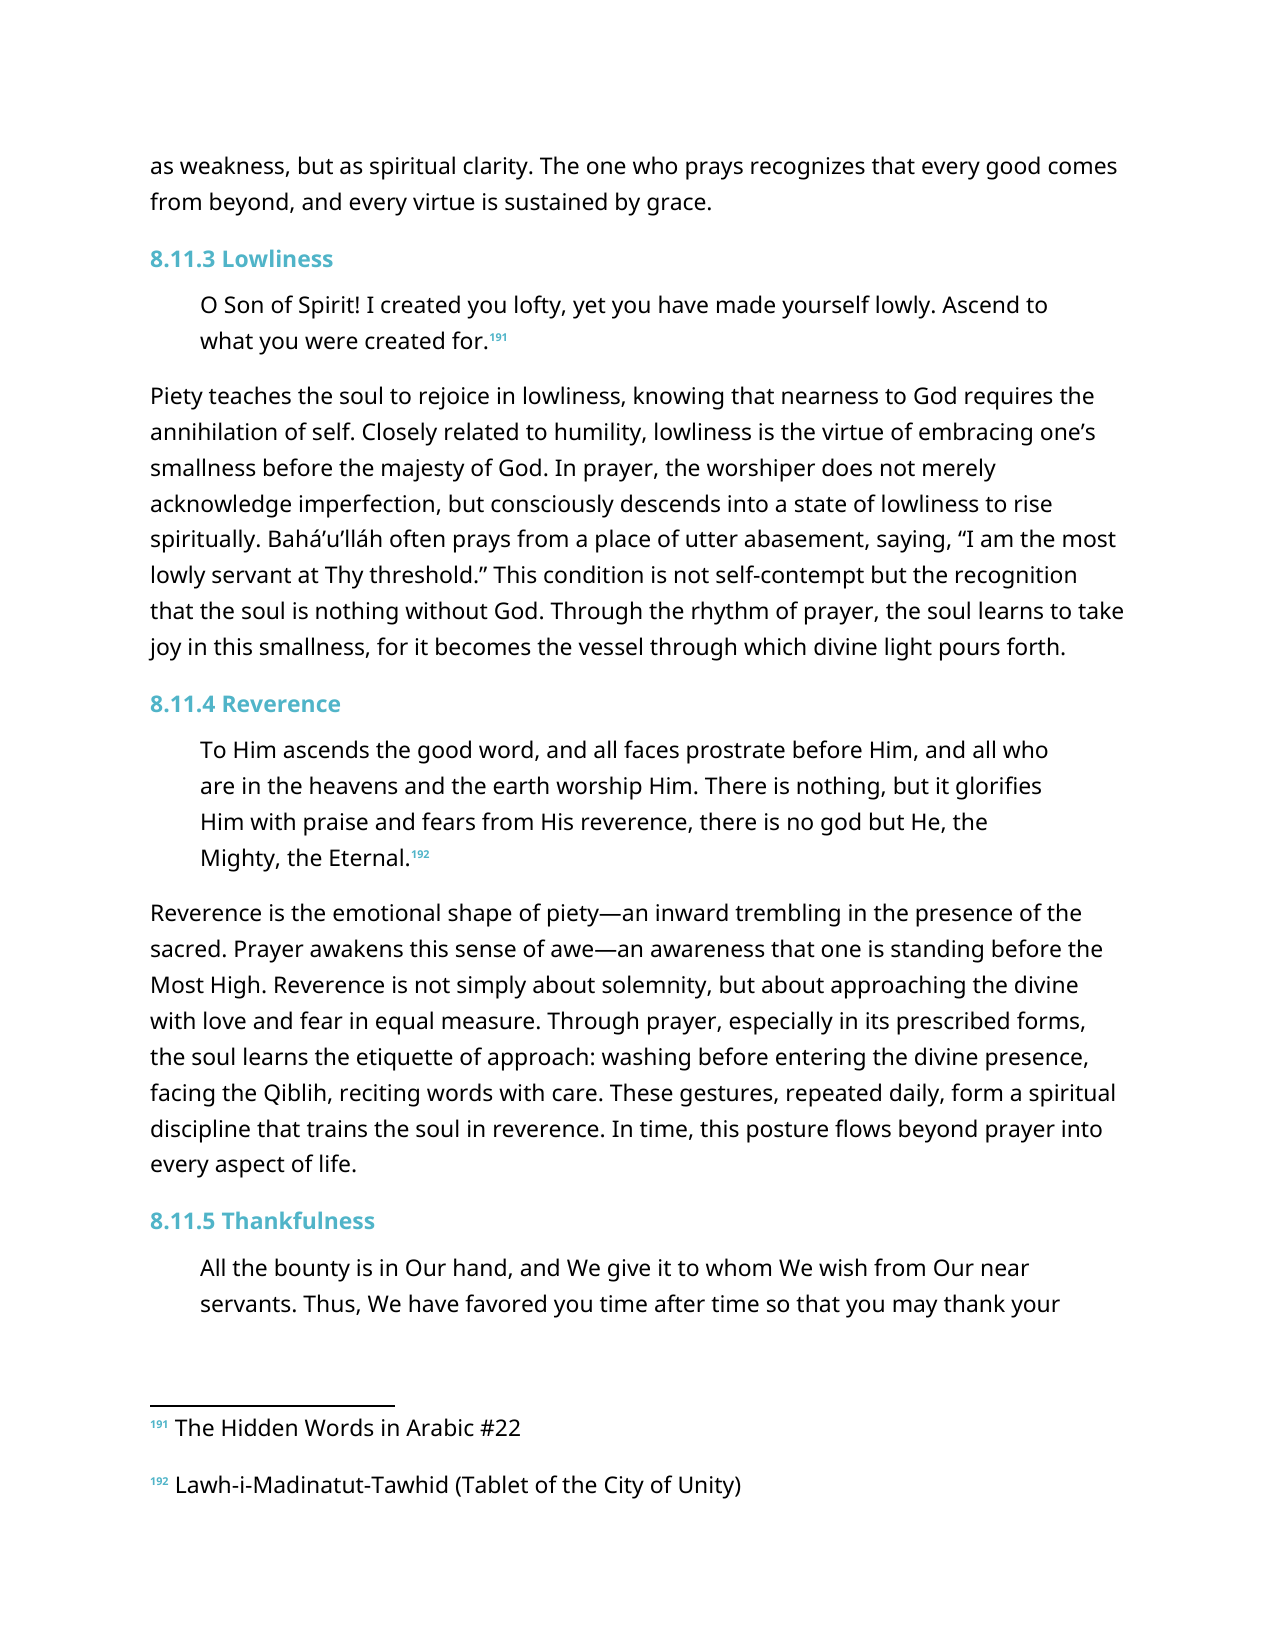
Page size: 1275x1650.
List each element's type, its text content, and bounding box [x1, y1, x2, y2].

text O Son of Spirit! I created you lofty, yet you have made yourself lowly. Ascend to what you were created for. [200, 289, 1075, 356]
text Reverence is the emotional shape of piety—an inward trembling in the presence of the sacred. Prayer awakens this sense of awe—an awareness that one is standing before the Most High. Reverence is not simply about solemnity, but about approaching the divine with love and fear in equal measure. Through prayer, especially in its prescribed forms, the soul learns the etiquette of approach: washing before entering the divine presence, facing the Qiblih, reciting words with care. These gestures, repeated daily, form a spiritual discipline that trains the soul in reverence. In time, this posture flows beyond prayer into every aspect of life. [150, 897, 1125, 1180]
subtitle 8.11.3 Lowliness [150, 243, 1125, 274]
text Piety teaches the soul to rejoice in lowliness, knowing that nearness to God requires the annihilation of self. Closely related to humility, lowliness is the virtue of embracing one’s smallness before the majesty of God. In prayer, the worshiper does not merely acknowledge imperfection, but consciously descends into a state of lowliness to rise spiritually. Bahá’u’lláh often prays from a place of utter abasement, saying, “I am the most lowly servant at Thy threshold.” This condition is not self-contempt but the recognition that the soul is nothing without God. Through the rhythm of prayer, the soul learns to take joy in this smallness, for it becomes the vessel through which divine light pours forth. [150, 380, 1125, 662]
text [150, 150, 1125, 217]
subtitle 8.11.4 Reverence [150, 688, 1125, 719]
text To Him ascends the good word, and all faces prostrate before Him, and all who are in the heavens and the earth worship Him. There is nothing, but it glorifies Him with praise and fears from His reverence, there is no god but He, the Mighty, the Eternal. [200, 734, 1075, 873]
subtitle 8.11.5 Thankfulness [150, 1205, 1125, 1236]
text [200, 1252, 1075, 1319]
